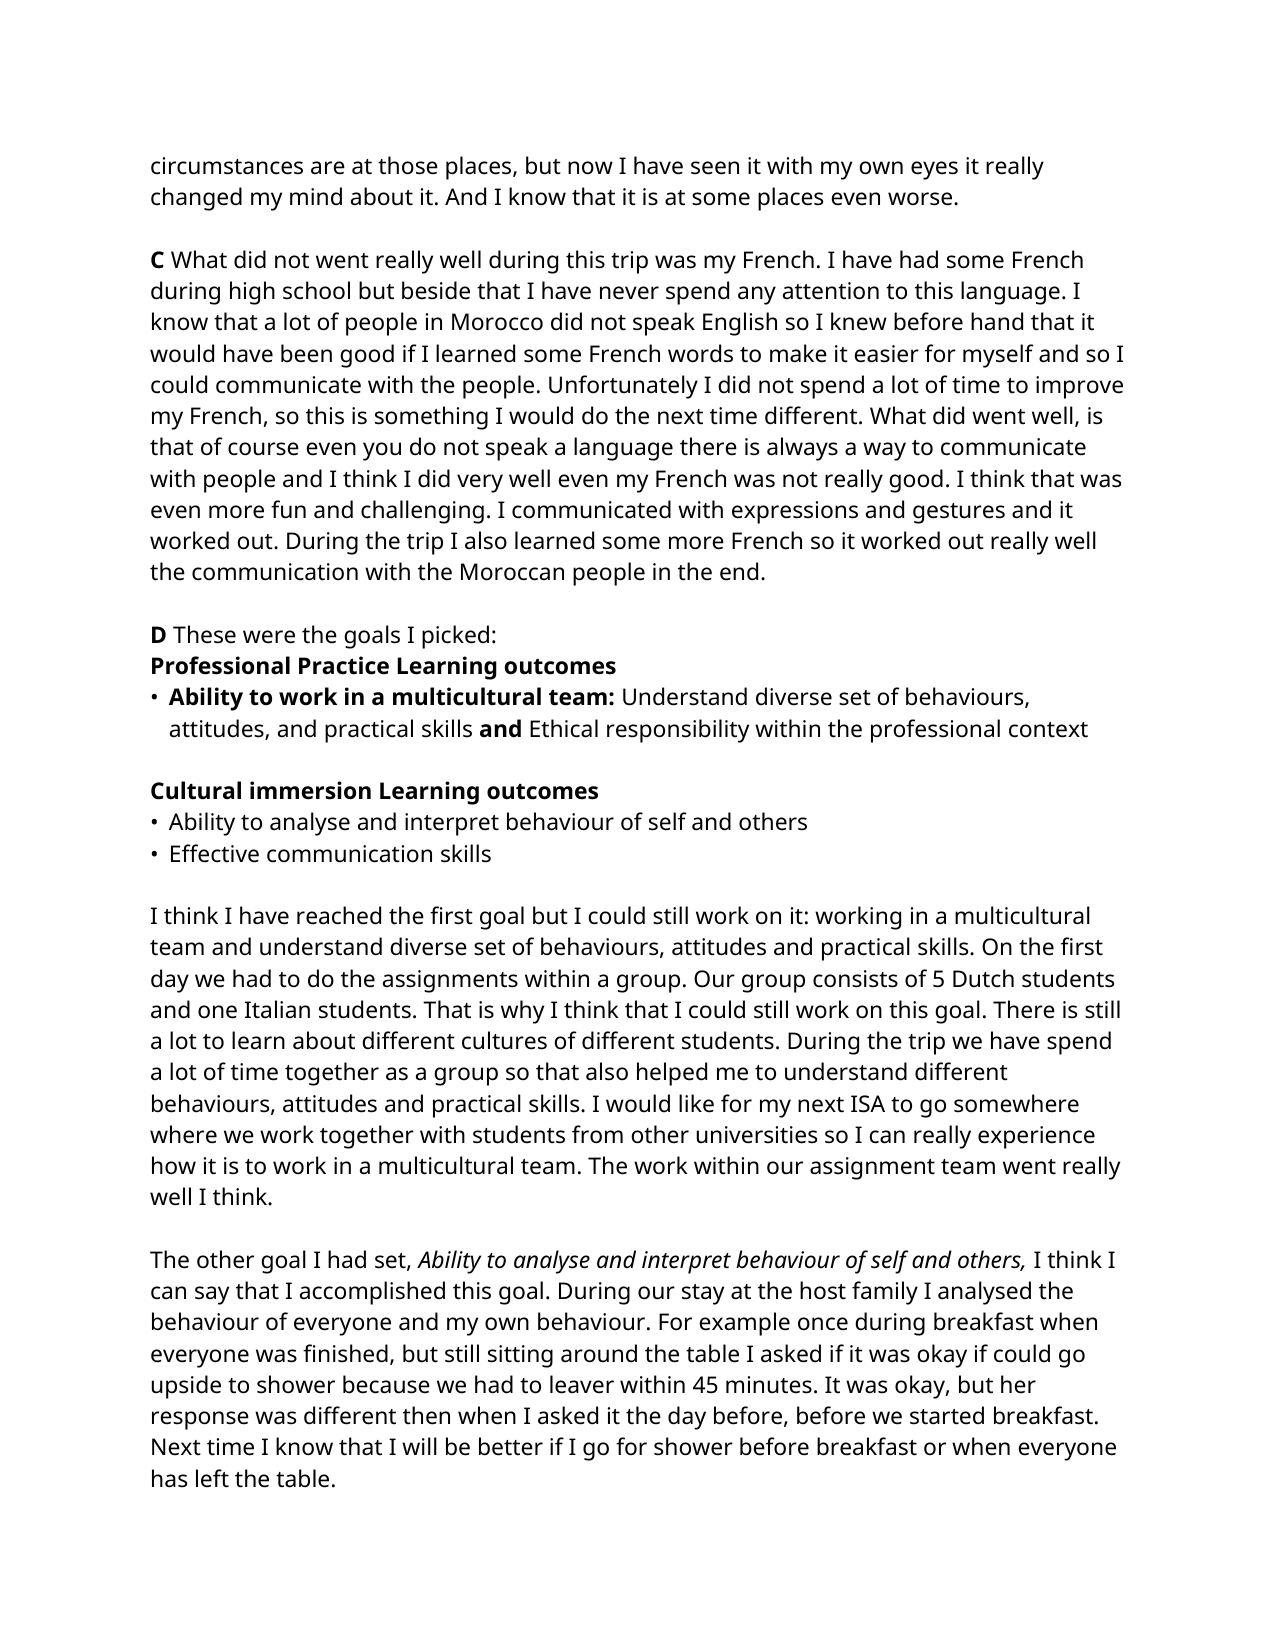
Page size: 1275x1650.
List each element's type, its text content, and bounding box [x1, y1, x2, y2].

text C What did not went really well during this trip was my French. I have had some French during high school but beside that I have never spend any attention to this language. I know that a lot of people in Morocco did not speak English so I knew before hand that it would have been good if I learned some French words to make it easier for myself and so I could communicate with the people. Unfortunately I did not spend a lot of time to improve my French, so this is something I would do the next time different. What did went well, is that of course even you do not speak a language there is always a way to communicate with people and I think I did very well even my French was not really good. I think that was even more fun and challenging. I communicated with expressions and gestures and it worked out. During the trip I also learned some more French so it worked out really well the communication with the Moroccan people in the end. [150, 244, 1125, 587]
list Effective communication skills [150, 837, 1125, 869]
list Ability to work in a multicultural team: Understand diverse set of behaviours, attitudes, and practical skills and Ethical responsibility within the professional context [150, 681, 1125, 744]
text Cultural immersion Learning outcomes [150, 775, 1125, 806]
text Professional Practice Learning outcomes [150, 650, 1125, 681]
text The other goal I had set, Ability to analyse and interpret behaviour of self and others, I think I can say that I accomplished this goal. During our stay at the host family I analysed the behaviour of everyone and my own behaviour. For example once during breakfast when everyone was finished, but still sitting around the table I asked if it was okay if could go upside to shower because we had to leaver within 45 minutes. It was okay, but her response was different then when I asked it the day before, before we started breakfast. Next time I know that I will be better if I go for shower before breakfast or when everyone has left the table. [150, 1244, 1125, 1494]
text I think I have reached the first goal but I could still work on it: working in a multicultural team and understand diverse set of behaviours, attitudes and practical skills. On the first day we had to do the assignments within a group. Our group consists of 5 Dutch students and one Italian students. That is why I think that I could still work on this goal. There is still a lot to learn about different cultures of different students. During the trip we have spend a lot of time together as a group so that also helped me to understand different behaviours, attitudes and practical skills. I would like for my next ISA to go somewhere where we work together with students from other universities so I can really experience how it is to work in a multicultural team. The work within our assignment team went really well I think. [150, 900, 1125, 1212]
list Ability to analyse and interpret behaviour of self and others [150, 806, 1125, 837]
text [150, 150, 1125, 212]
text D These were the goals I picked: [150, 619, 1125, 650]
